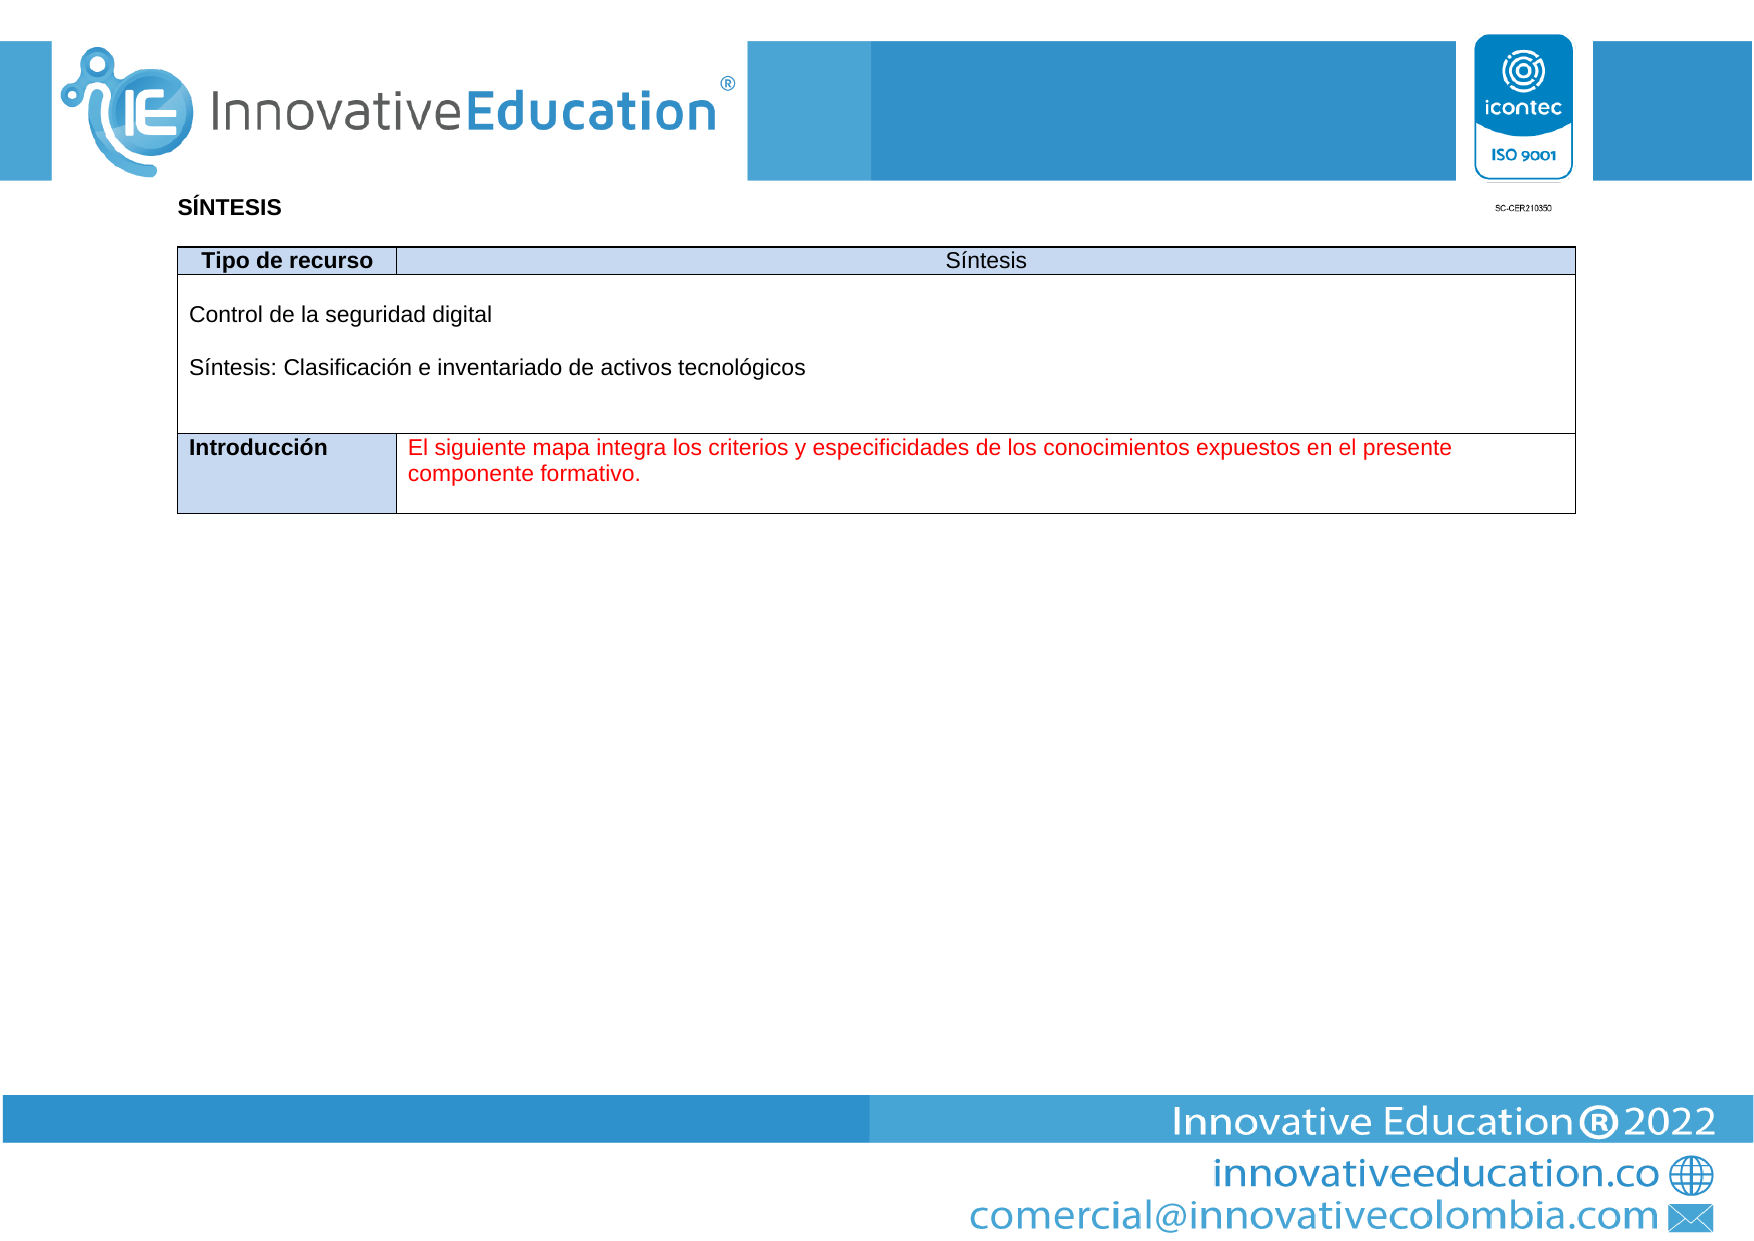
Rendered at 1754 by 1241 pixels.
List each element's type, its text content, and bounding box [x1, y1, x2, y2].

picture [1503, 61, 1508, 83]
picture [1471, 32, 1576, 148]
picture [1516, 64, 1531, 78]
picture [1513, 51, 1538, 57]
table_cell Introducción [178, 434, 396, 513]
picture [1492, 104, 1500, 114]
picture [1511, 86, 1535, 92]
picture [1539, 103, 1549, 114]
picture [1534, 59, 1544, 85]
picture [1510, 57, 1533, 85]
table_cell Control de la seguridad digital Síntesis: Clasificación e inventariado de activos tecnológicos [178, 275, 1575, 433]
table_header Tipo de recurso [178, 248, 396, 274]
picture [1477, 124, 1571, 148]
picture [1593, 28, 1752, 194]
text SÍNTESIS [177, 148, 1577, 220]
table_header Síntesis [397, 248, 1575, 274]
picture [1520, 103, 1528, 114]
picture [1531, 101, 1536, 114]
picture [0, 28, 1456, 194]
table_cell El siguiente mapa integra los criterios y especificidades de los conocimientos expuestos en el presente componente formativo. [397, 434, 1575, 513]
picture [2, 1093, 1754, 1239]
